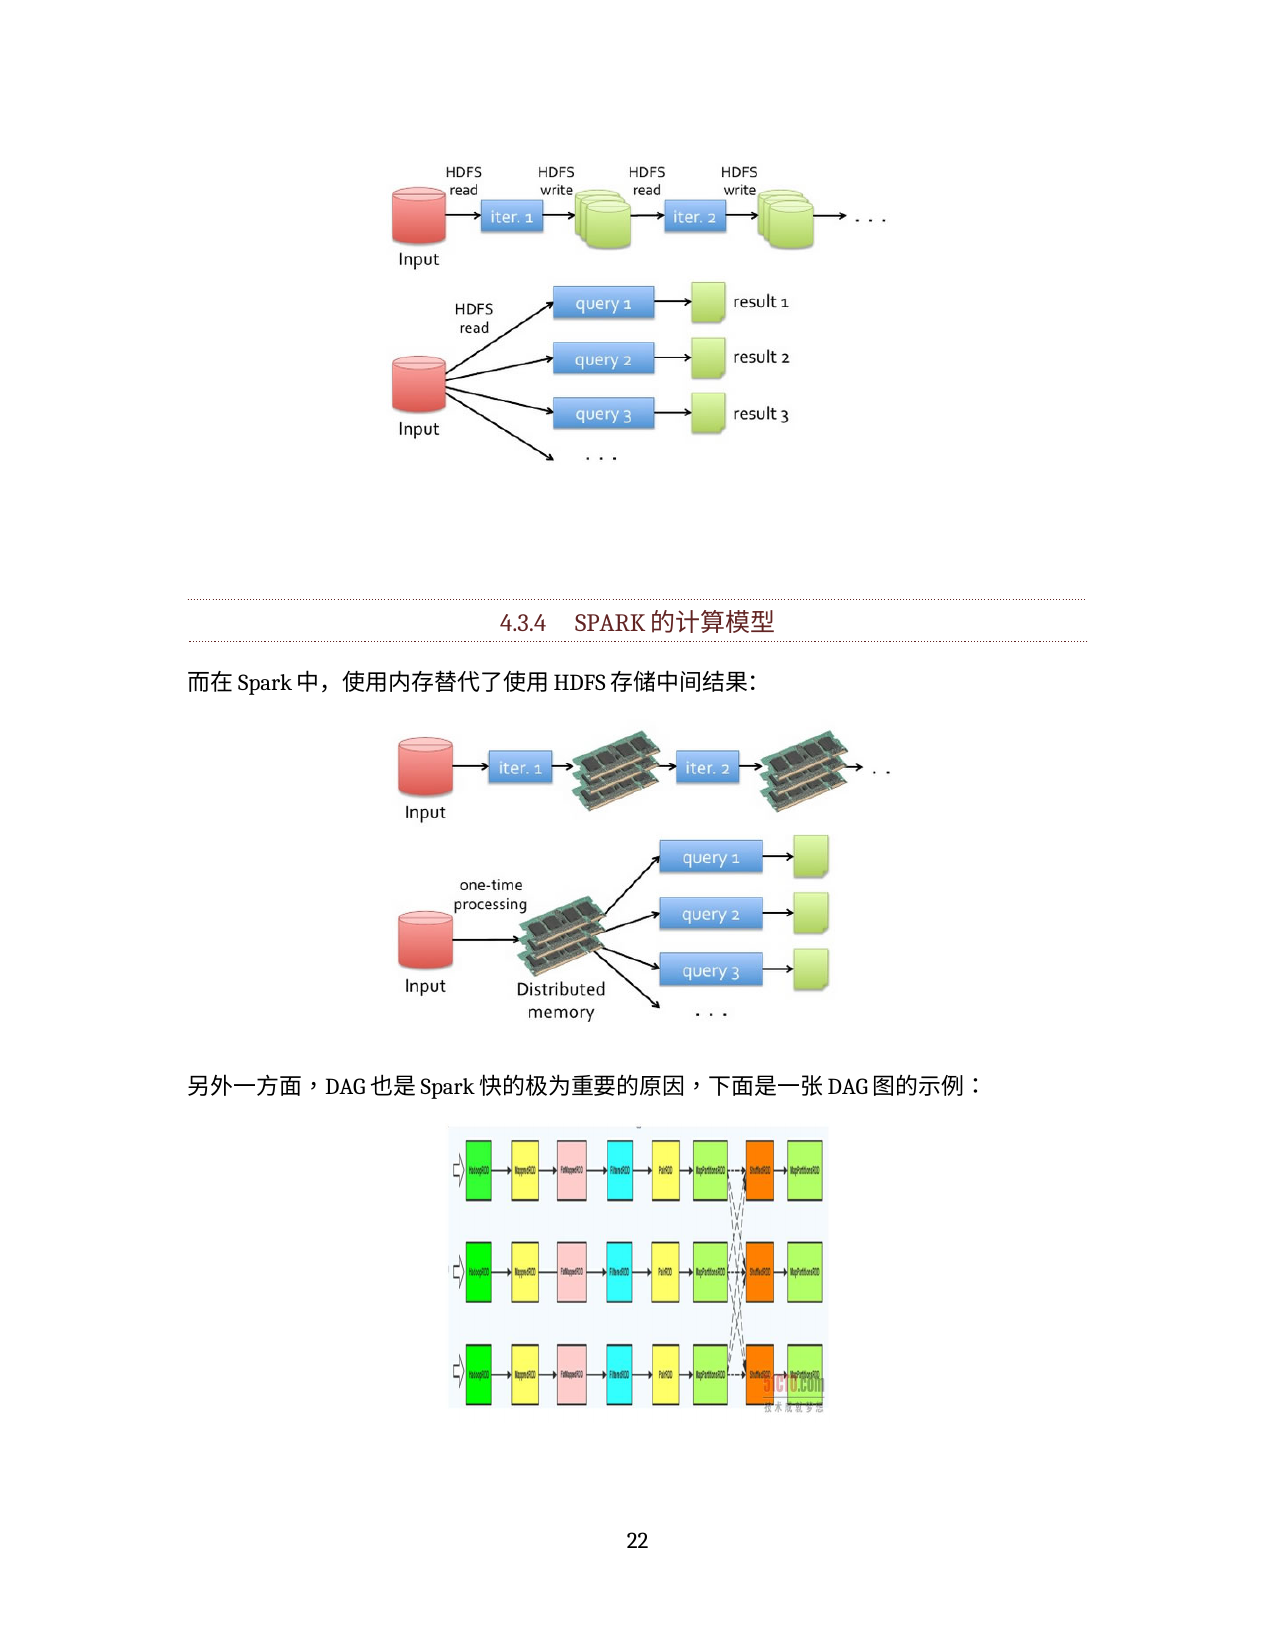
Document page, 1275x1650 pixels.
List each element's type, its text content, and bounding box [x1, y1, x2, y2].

picture [383, 719, 892, 1022]
picture [372, 150, 903, 465]
text 另外一方面，DAG也是Spark快的极为重要的原因，下面是一张DAG图的示例： [187, 1070, 1087, 1101]
text 而在Spark中，使用内存替代了使用HDFS存储中间结果： [187, 664, 1087, 697]
subtitle Spark的计算模型 [187, 599, 1087, 642]
picture [445, 1123, 830, 1423]
